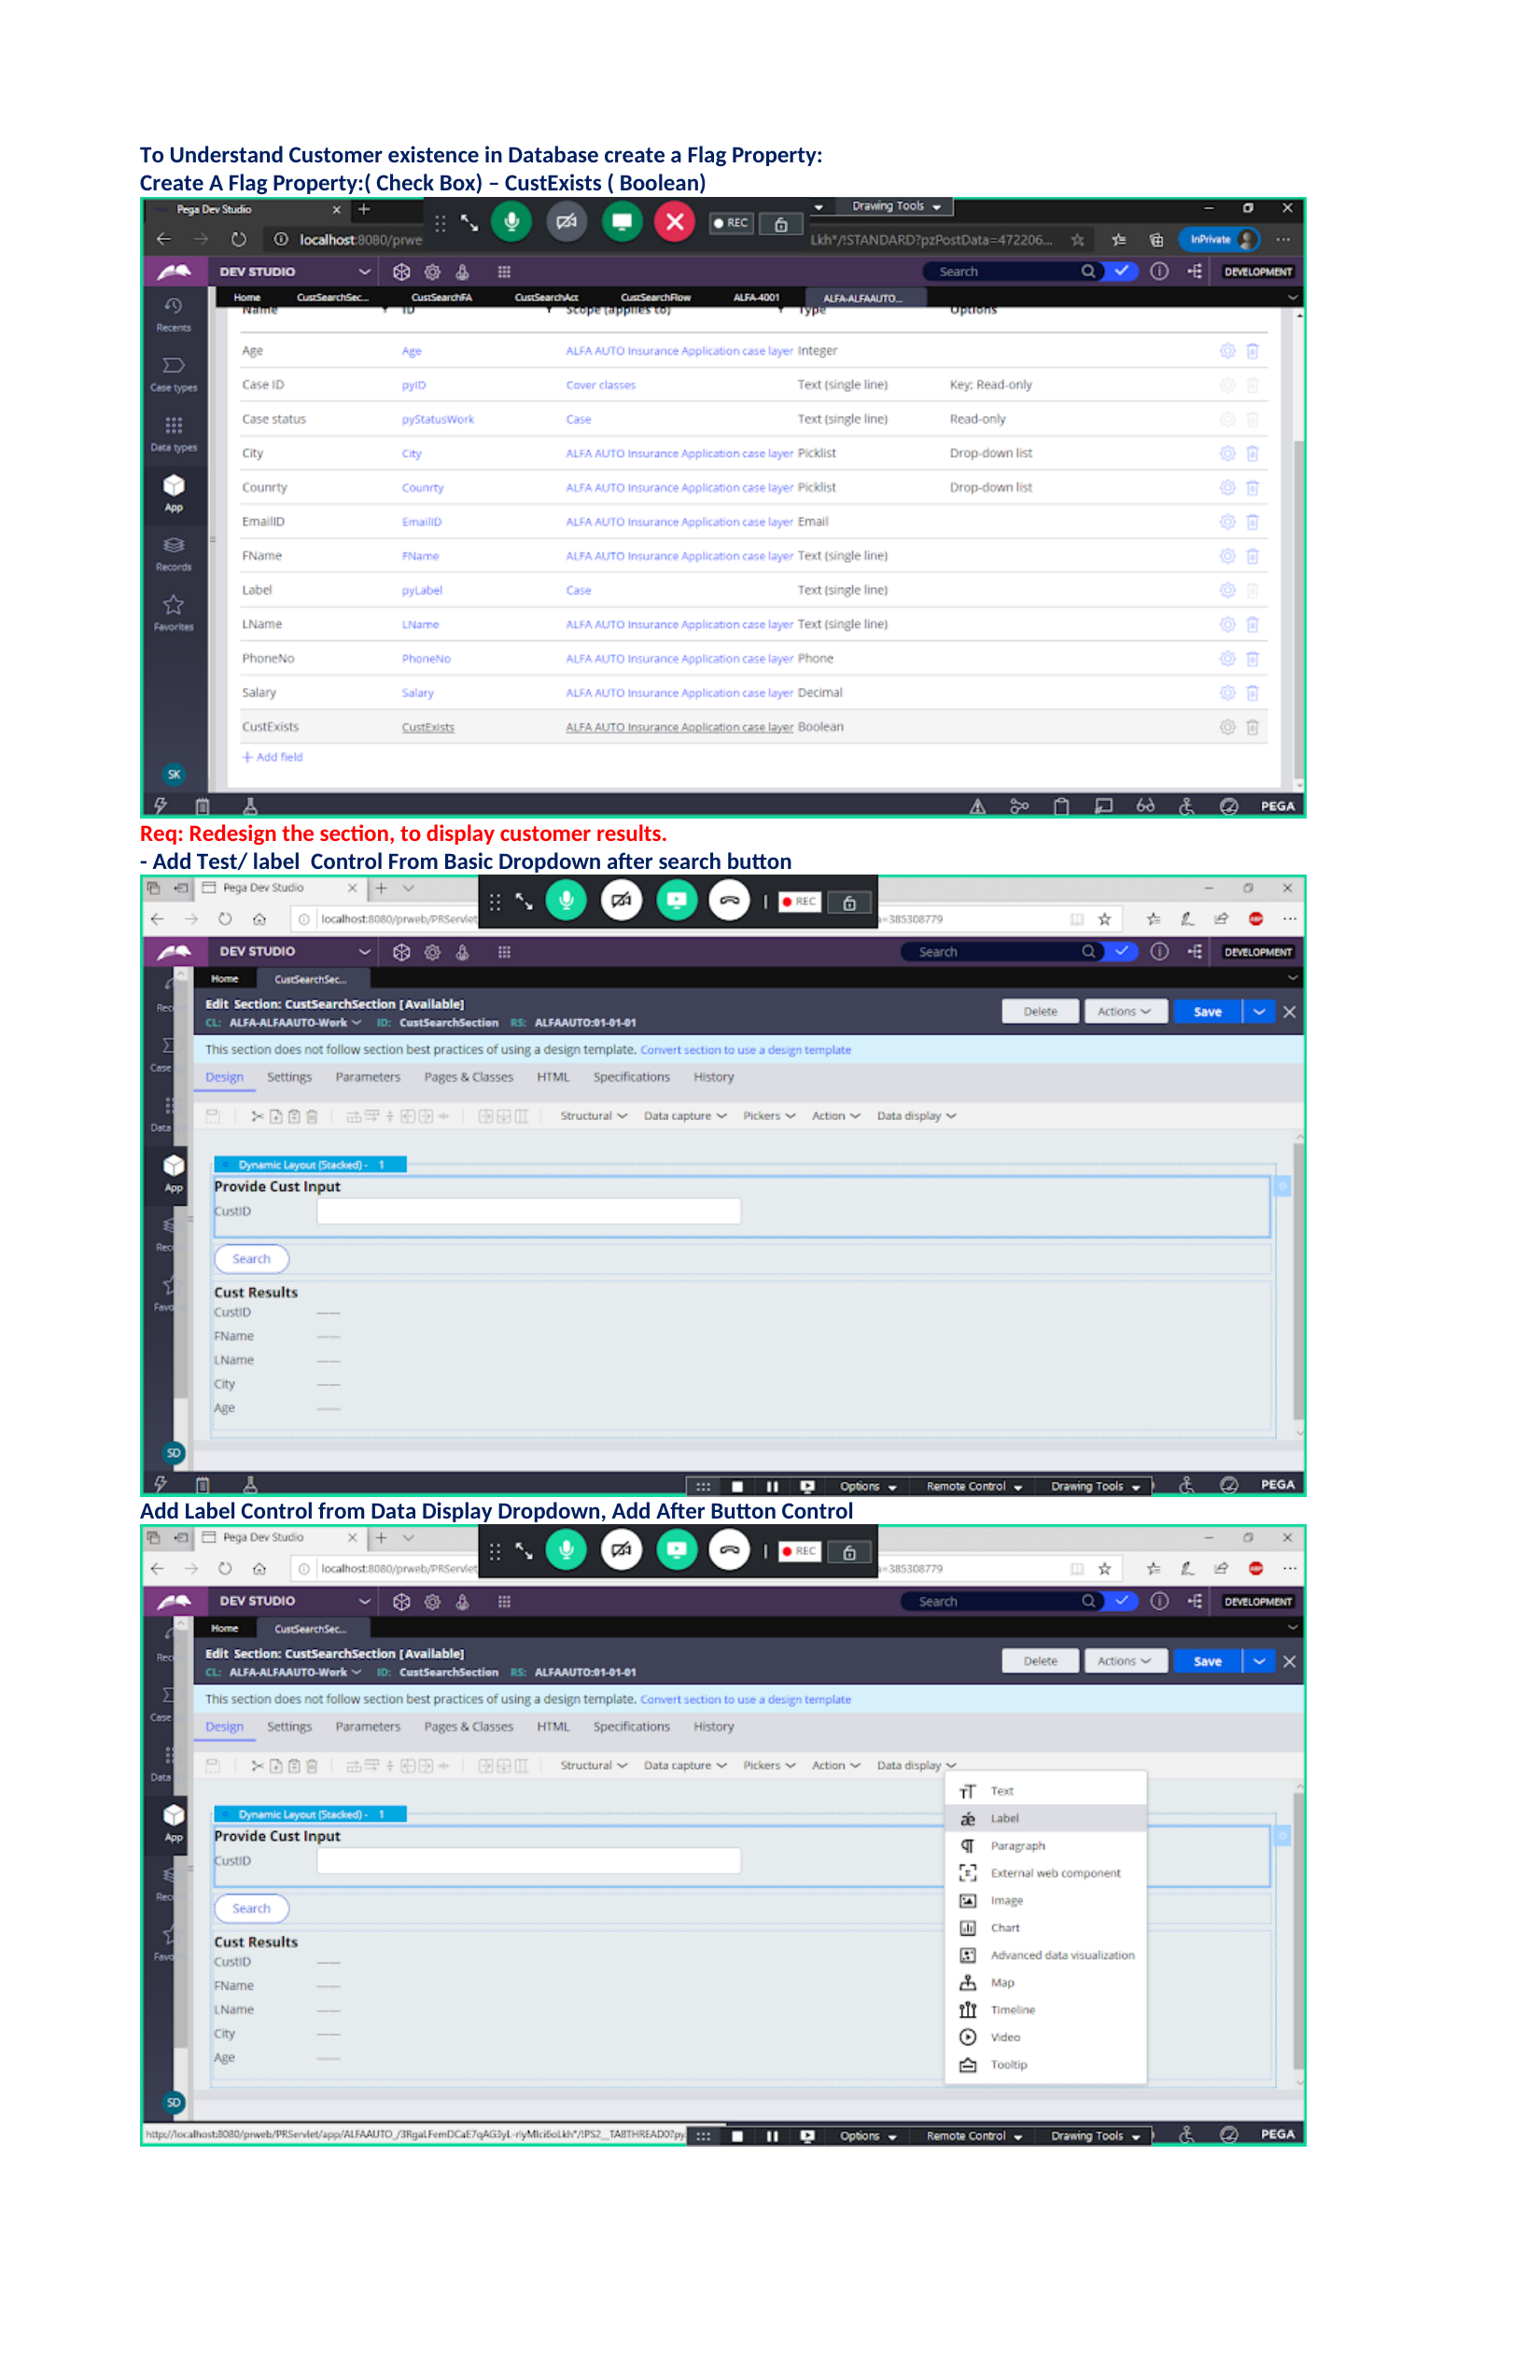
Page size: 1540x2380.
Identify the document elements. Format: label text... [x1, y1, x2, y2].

text Req: Redesign the section, to display customer results. [140, 819, 1400, 847]
text Create A Flag Property:( Check Box) – CustExists ( Boolean) [140, 169, 1400, 197]
text Add Label Control from Data Display Dropdown, Add After Button Control [140, 1496, 1400, 1525]
picture [140, 197, 1307, 819]
picture [140, 875, 1307, 1497]
text To Understand Customer existence in Database create a Flag Property: [140, 140, 1400, 169]
picture [140, 1524, 1307, 2147]
text - Add Test/ label Control From Basic Dropdown after search button [140, 847, 1400, 875]
